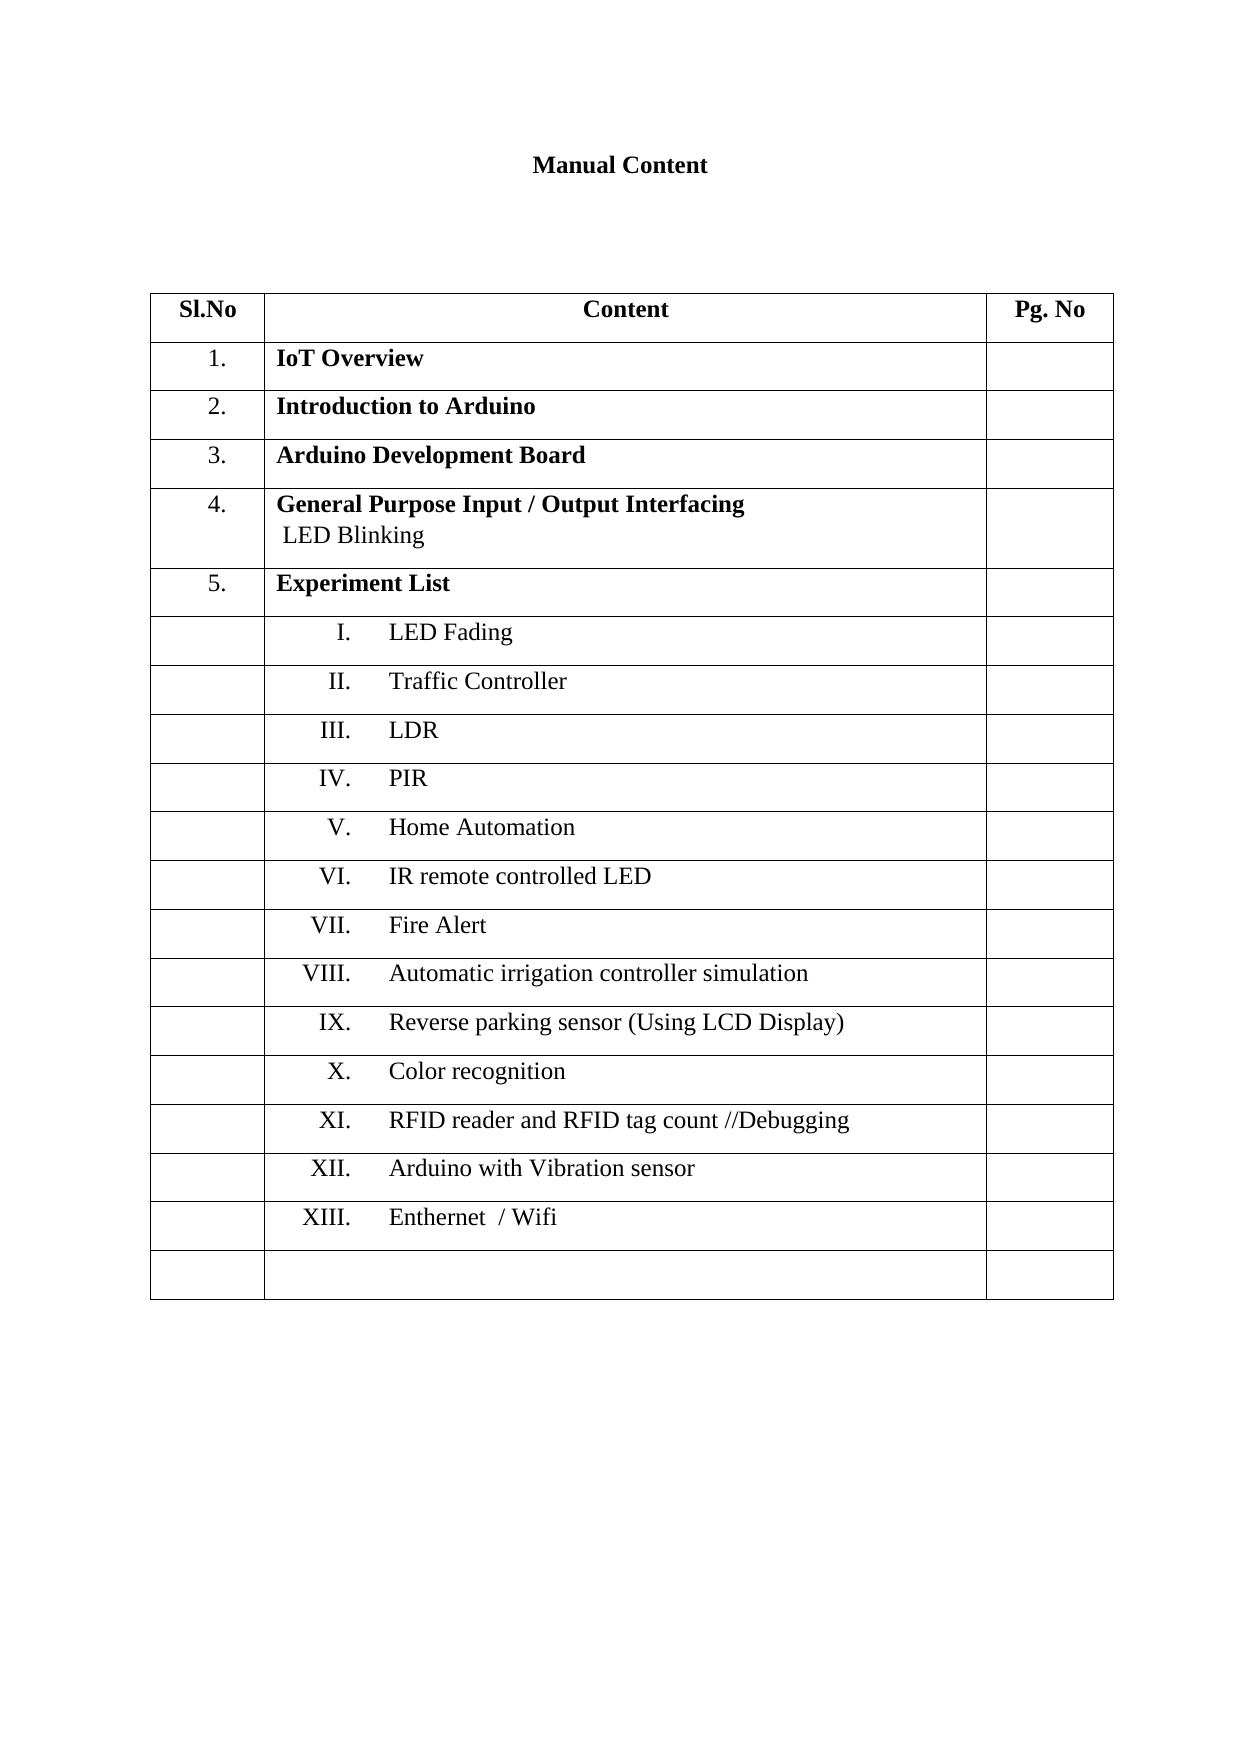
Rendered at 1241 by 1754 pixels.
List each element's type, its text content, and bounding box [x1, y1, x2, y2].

table_cell [987, 861, 1113, 909]
table_cell [151, 861, 264, 909]
table_cell LDR [265, 715, 986, 762]
table_cell [151, 440, 264, 488]
table_cell [987, 1007, 1113, 1055]
table_cell [987, 910, 1113, 957]
table_cell [987, 343, 1113, 390]
table_cell [987, 1251, 1113, 1299]
table_cell [987, 391, 1113, 439]
table_cell Fire Alert [265, 910, 986, 957]
table_cell Enthernet / Wifi [265, 1202, 986, 1250]
table_cell Arduino with Vibration sensor [265, 1154, 986, 1201]
table_cell Arduino Development Board [265, 440, 986, 488]
table_cell Introduction to Arduino [265, 391, 986, 439]
table_cell [151, 1056, 264, 1104]
table_cell [151, 1007, 264, 1055]
table_cell [987, 617, 1113, 665]
table_cell PIR [265, 764, 986, 811]
table_cell [151, 617, 264, 665]
table_cell [151, 489, 264, 567]
table_cell [987, 764, 1113, 811]
table_cell [151, 812, 264, 860]
table_cell [987, 812, 1113, 860]
table_cell Color recognition [265, 1056, 986, 1104]
table_cell Experiment List [265, 569, 986, 616]
table_cell General Purpose Input / Output Interfacing LED Blinking [265, 489, 986, 567]
table_cell [987, 1105, 1113, 1152]
table_cell [151, 910, 264, 957]
text Manual Content [150, 150, 1090, 179]
table_cell [265, 1251, 986, 1299]
table_cell [987, 959, 1113, 1006]
table_cell [151, 1251, 264, 1299]
table_cell [987, 440, 1113, 488]
table_cell [151, 1202, 264, 1250]
table_cell [987, 1056, 1113, 1104]
table_cell [987, 666, 1113, 714]
table_cell Automatic irrigation controller simulation [265, 959, 986, 1006]
table_header Pg. No [987, 294, 1113, 342]
table_cell Traffic Controller [265, 666, 986, 714]
table_cell [151, 343, 264, 390]
table_cell [987, 1154, 1113, 1201]
table_cell Reverse parking sensor (Using LCD Display) [265, 1007, 986, 1055]
table_cell [987, 715, 1113, 762]
table_header Content [265, 294, 986, 342]
table_header Sl.No [151, 294, 264, 342]
table_cell [987, 1202, 1113, 1250]
table_cell [151, 1154, 264, 1201]
table_cell RFID reader and RFID tag count //Debugging [265, 1105, 986, 1152]
table_cell [987, 489, 1113, 567]
table_cell [987, 569, 1113, 616]
table_cell IoT Overview [265, 343, 986, 390]
table_cell [151, 959, 264, 1006]
table_cell [151, 569, 264, 616]
table_cell Home Automation [265, 812, 986, 860]
table_cell [151, 666, 264, 714]
table_cell [151, 764, 264, 811]
table_cell [151, 391, 264, 439]
table_cell [151, 715, 264, 762]
table_cell [151, 1105, 264, 1152]
table_cell LED Fading [265, 617, 986, 665]
table_cell IR remote controlled LED [265, 861, 986, 909]
